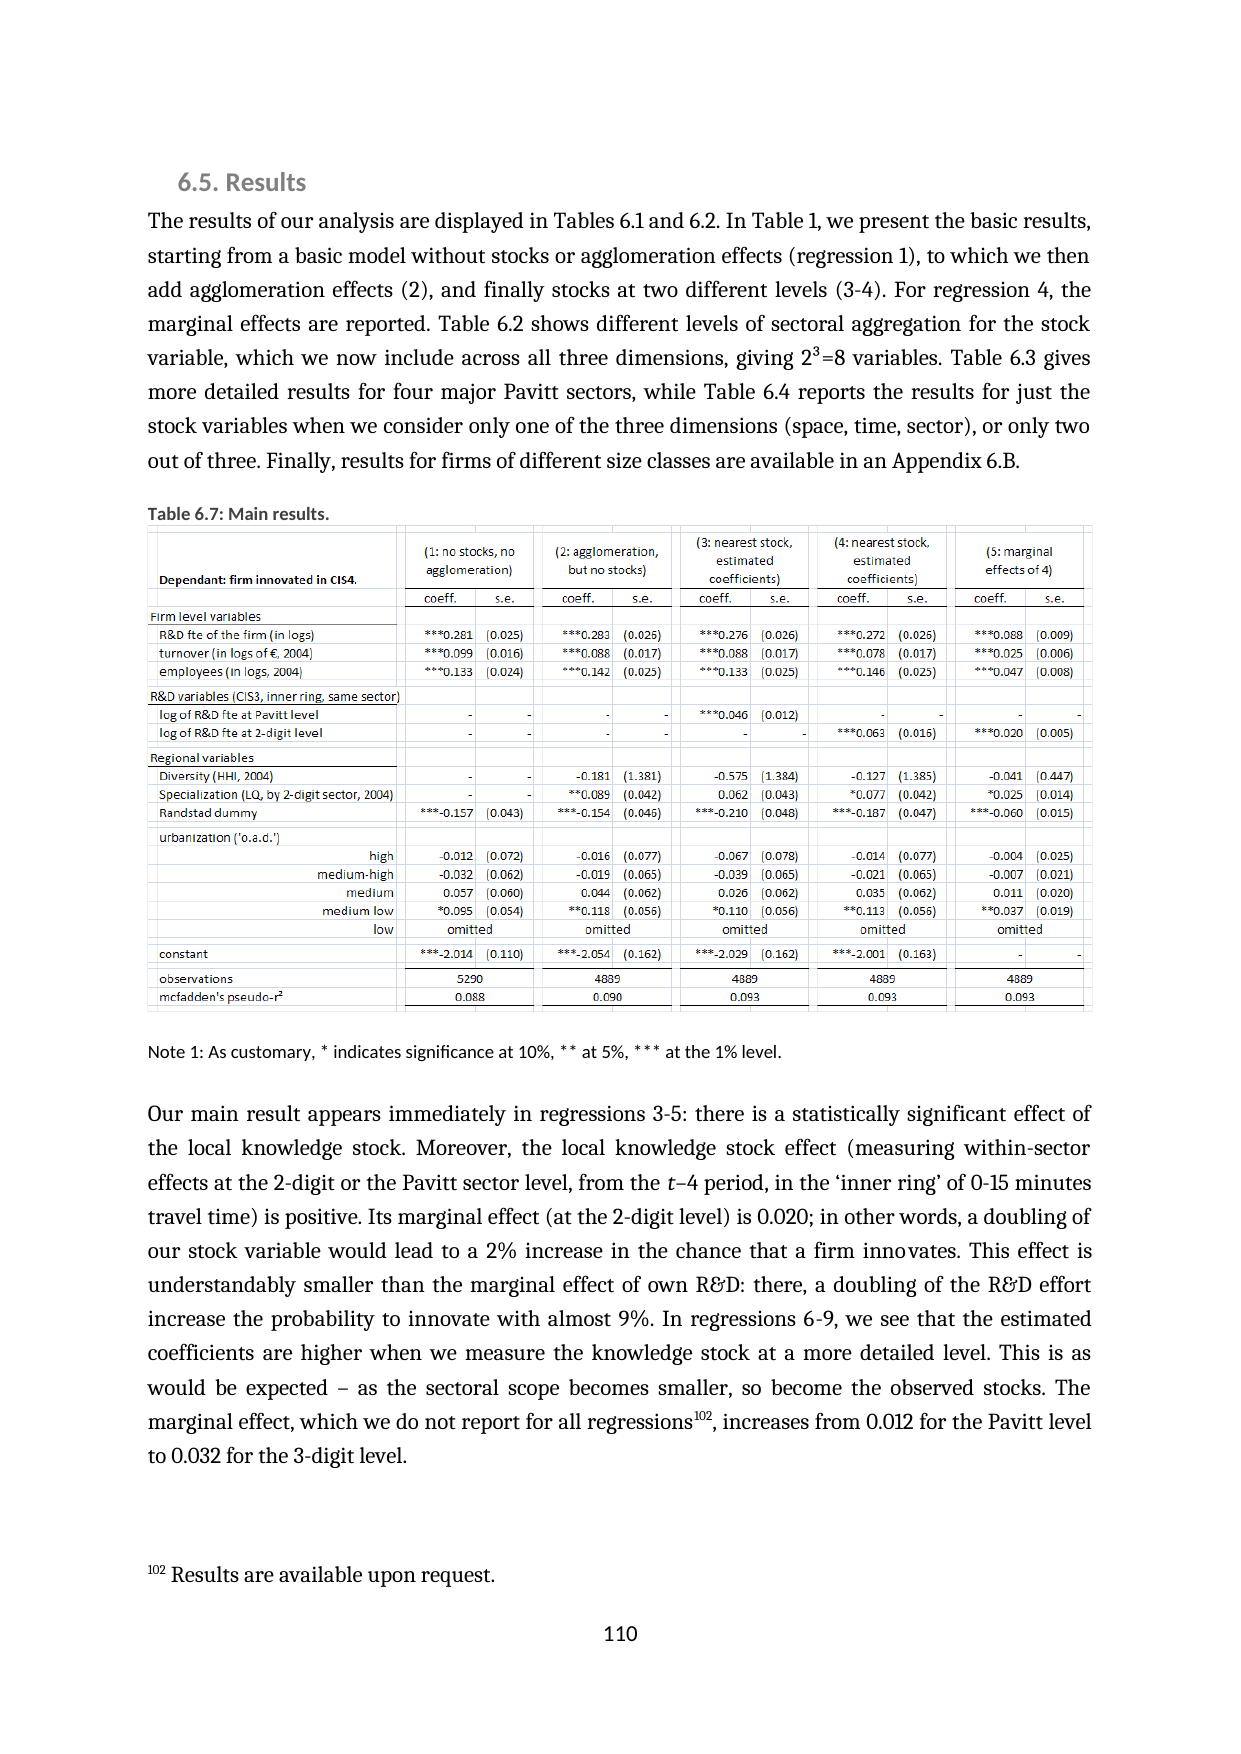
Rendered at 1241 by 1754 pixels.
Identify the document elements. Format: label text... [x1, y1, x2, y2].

text Note 1: As customary, * indicates significance at 10%, ** at 5%, *** at the 1% level. [148, 1040, 1092, 1063]
text Our main result appears immediately in regressions 3-5: there is a statistically significant effect of the local knowledge stock. Moreover, the local knowledge stock effect (measuring within-sector effects at the 2-digit or the Pavitt sector level, from the t–4 period, in the ‘inner ring’ of 0-15 minutes travel time) is positive. Its marginal effect (at the 2-digit level) is 0.020; in other words, a doubling of our stock variable would lead to a 2% increase in the chance that a firm innovates. This effect is understandably smaller than the marginal effect of own R&D: there, a doubling of the R&D effort increase the probability to innovate with almost 9%. In regressions 6-9, we see that the estimated coefficients are higher when we measure the knowledge stock at a more detailed level. This is as would be expected – as the sectoral scope becomes smaller, so become the observed stocks. The marginal effect, which we do not report for all regressions, increases from 0.012 for the Pavitt level to 0.032 for the 3-digit level. [148, 1101, 1092, 1469]
subtitle Results [177, 165, 1092, 198]
picture [147, 525, 1093, 1012]
text The results of our analysis are displayed in Tables 6.1 and 6.2. In Table 1, we present the basic results, starting from a basic model without stocks or agglomeration effects (regression 1), to which we then add agglomeration effects (2), and finally stocks at two different levels (3-4). For regression 4, the marginal effects are reported. Table 6.2 shows different levels of sectoral aggregation for the stock variable, which we now include across all three dimensions, giving 2³=8 variables. Table 6.3 gives more detailed results for four major Pavitt sectors, while Table 6.4 reports the results for just the stock variables when we consider only one of the three dimensions (space, time, sector), or only two out of three. Finally, results for firms of different size classes are available in an Appendix 6.B. [148, 208, 1092, 474]
